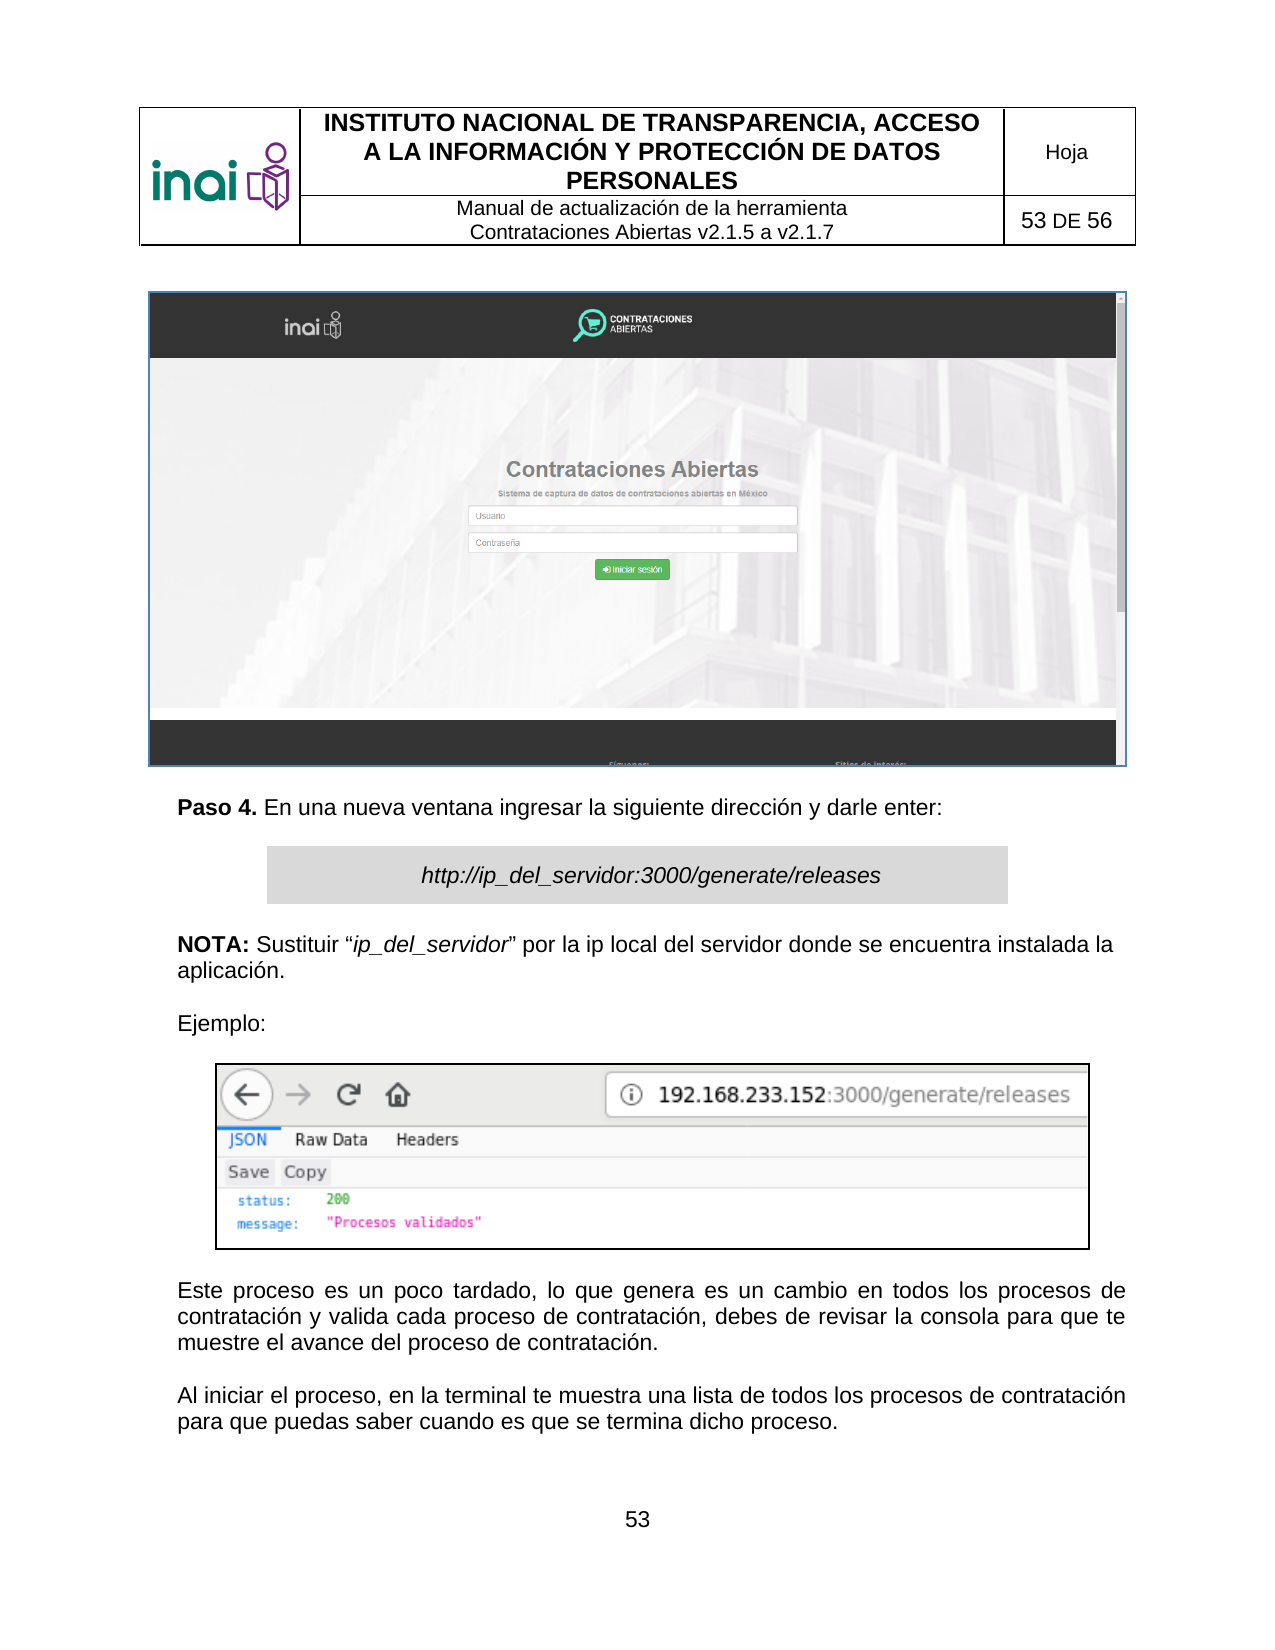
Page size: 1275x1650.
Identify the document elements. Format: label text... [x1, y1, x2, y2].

picture [150, 141, 294, 212]
text Paso 4. En una nueva ventana ingresar la siguiente dirección y darle enter: [177, 793, 1127, 820]
text Ejemplo: [177, 1010, 1127, 1036]
text NOTA: Sustituir “ip_del_servidor” por la ip local del servidor donde se encuentra instalada la aplicación. [177, 931, 1127, 984]
picture [150, 293, 1125, 765]
text Este proceso es un poco tardado, lo que genera es un cambio en todos los procesos de contratación y valida cada proceso de contratación, debes de revisar la consola para que te muestre el avance del proceso de contratación. [177, 1277, 1127, 1356]
table_header http://ip_del_servidor:3000/generate/releases [267, 846, 1008, 904]
picture [217, 1065, 1088, 1248]
text Al iniciar el proceso, en la terminal te muestra una lista de todos los procesos de contratación para que puedas saber cuando es que se termina dicho proceso. [177, 1382, 1127, 1435]
